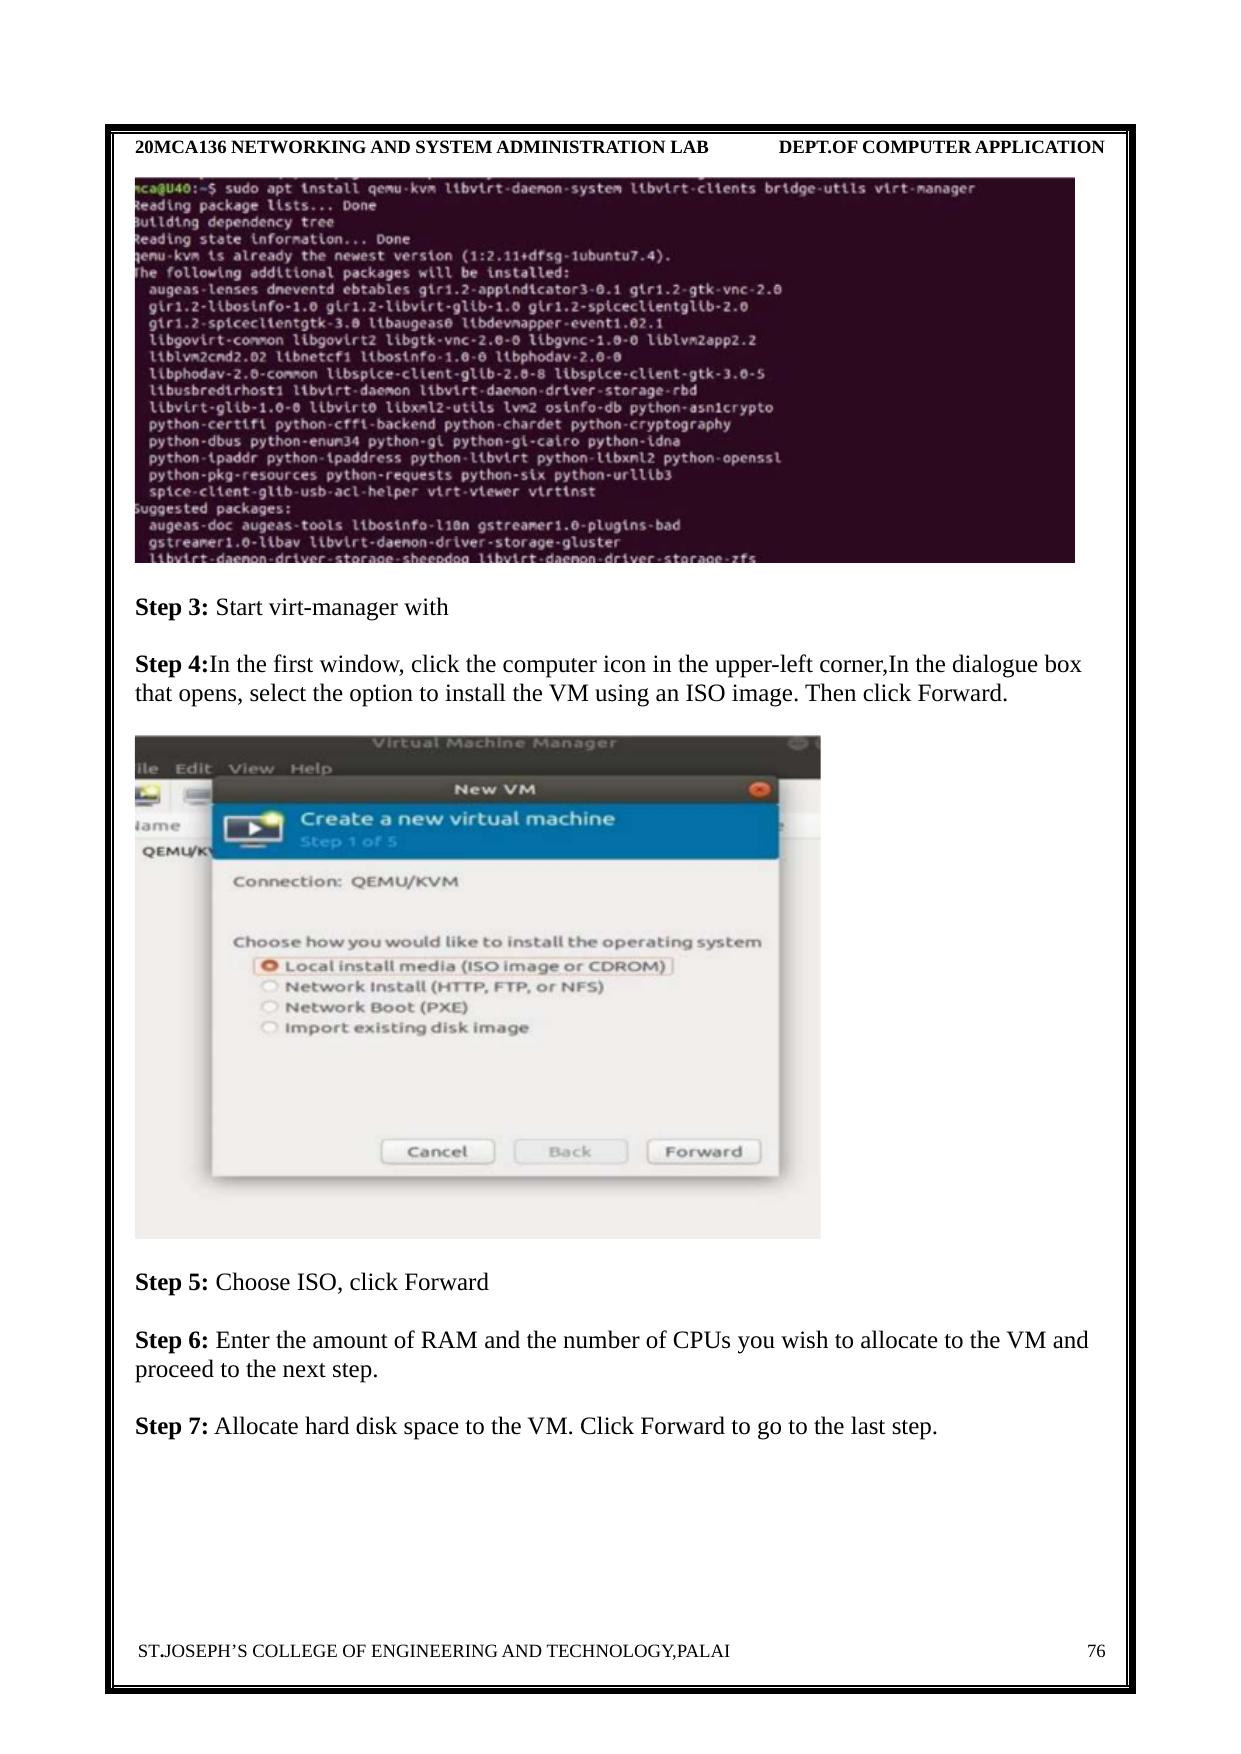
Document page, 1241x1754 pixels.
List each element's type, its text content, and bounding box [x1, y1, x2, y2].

text Step 6: Enter the amount of RAM and the number of CPUs you wish to allocate to the VM and [135, 1325, 1106, 1354]
text Step 4:In the first window, click the computer icon in the upper-left corner,In the dialogue box [135, 649, 1106, 678]
picture [134, 735, 821, 1239]
text proceed to the next step. [135, 1354, 1106, 1382]
picture [134, 177, 1075, 563]
text that opens, select the option to install the VM using an ISO image. Then click Forward. [135, 678, 1106, 707]
text Step 7: Allocate hard disk space to the VM. Click Forward to go to the last step. [135, 1411, 1106, 1440]
text Step 5: Choose ISO, click Forward [135, 1267, 1106, 1296]
text Step 3: Start virt-manager with [135, 592, 1106, 621]
